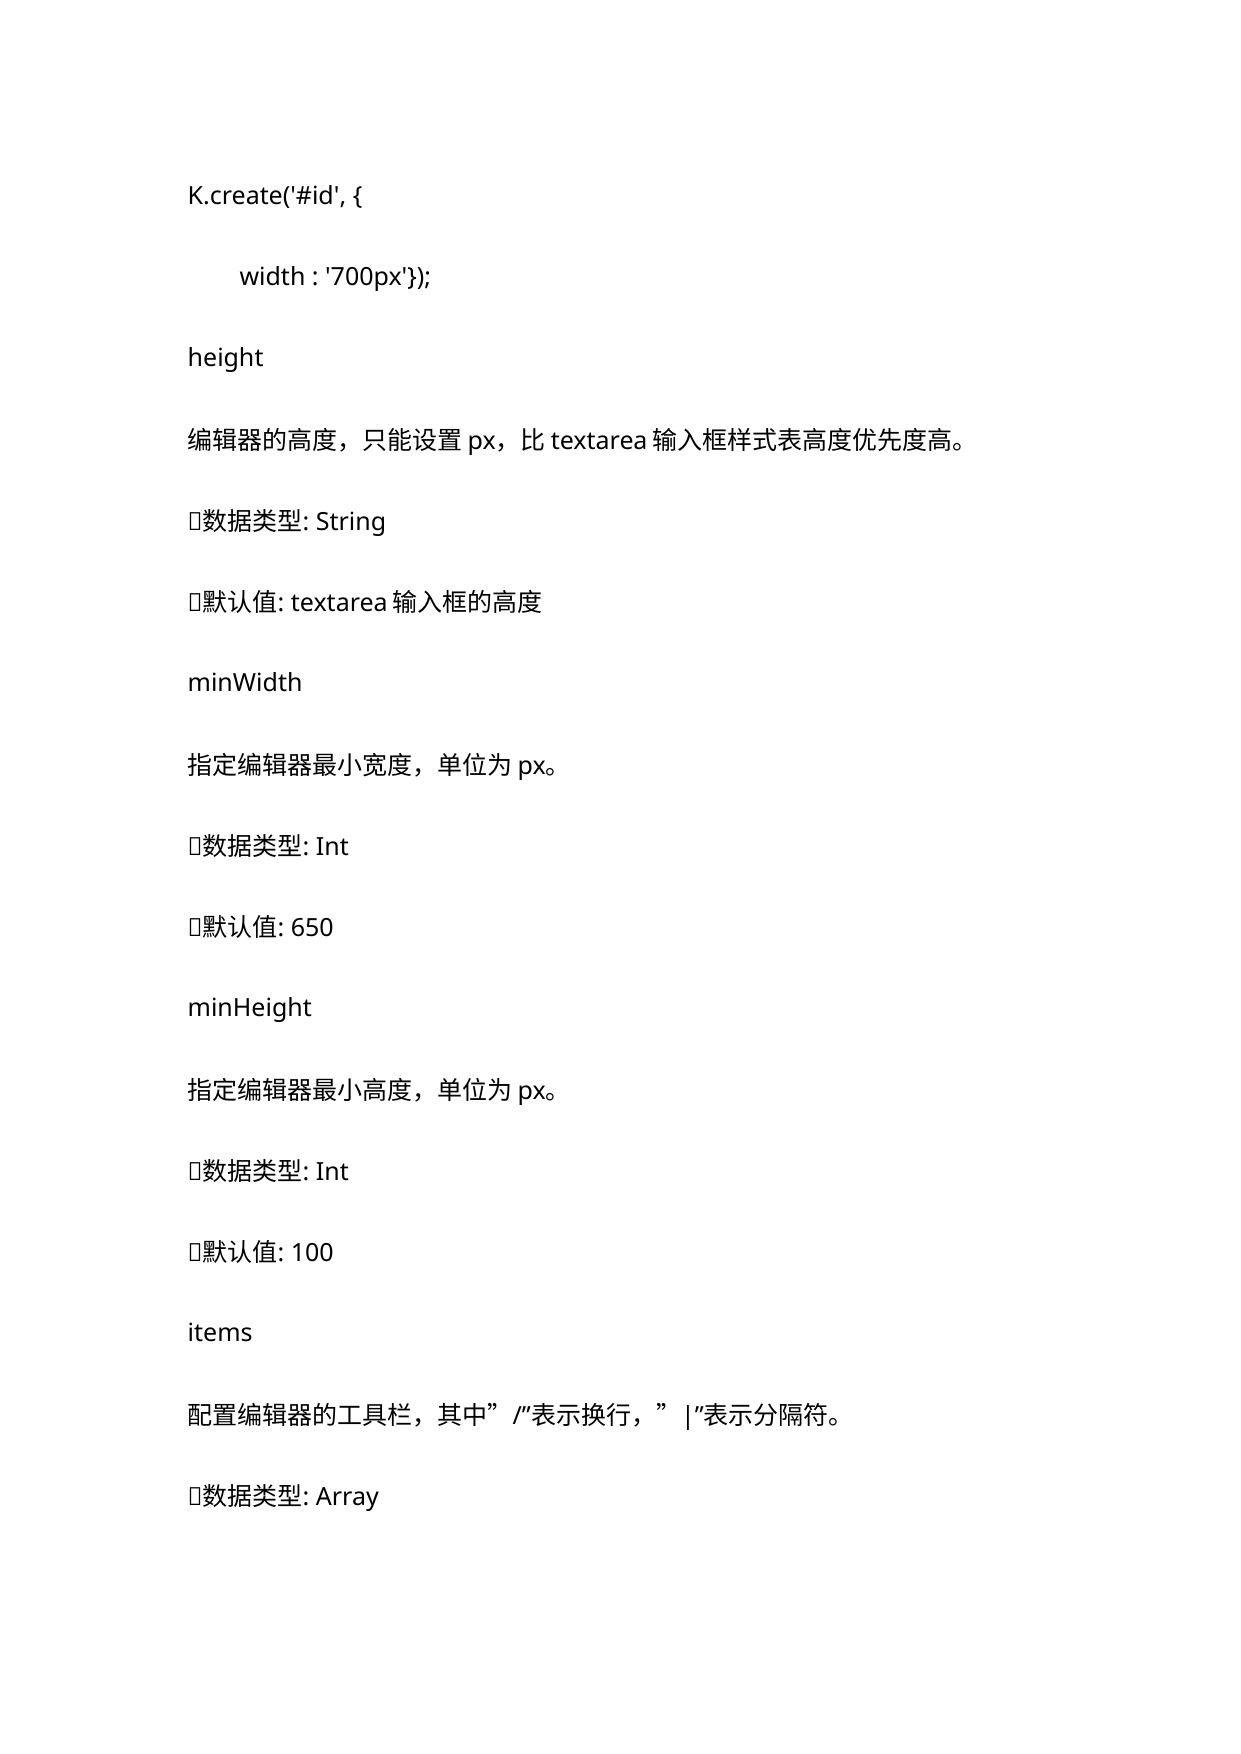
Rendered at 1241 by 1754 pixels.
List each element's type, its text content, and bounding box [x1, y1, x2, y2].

text 指定编辑器最小宽度，单位为px。 [187, 731, 1053, 796]
text 数据类型: Int [187, 1137, 1053, 1202]
text height [187, 324, 1053, 389]
text 数据类型: Int [187, 812, 1053, 877]
text 默认值: 650 [187, 893, 1053, 958]
text K.create('#id', { [187, 162, 1053, 227]
text items [187, 1299, 1053, 1364]
text 数据类型: Array [187, 1462, 1053, 1527]
text minWidth [187, 649, 1053, 714]
text 配置编辑器的工具栏，其中”/”表示换行，”|”表示分隔符。 [187, 1381, 1053, 1446]
text minHeight [187, 974, 1053, 1039]
text 指定编辑器最小高度，单位为px。 [187, 1056, 1053, 1121]
text width : '700px'}); [187, 243, 1053, 308]
text 数据类型: String [187, 487, 1053, 552]
text 默认值: textarea输入框的高度 [187, 568, 1053, 633]
text 编辑器的高度，只能设置px，比textarea输入框样式表高度优先度高。 [187, 406, 1053, 471]
text 默认值: 100 [187, 1218, 1053, 1283]
